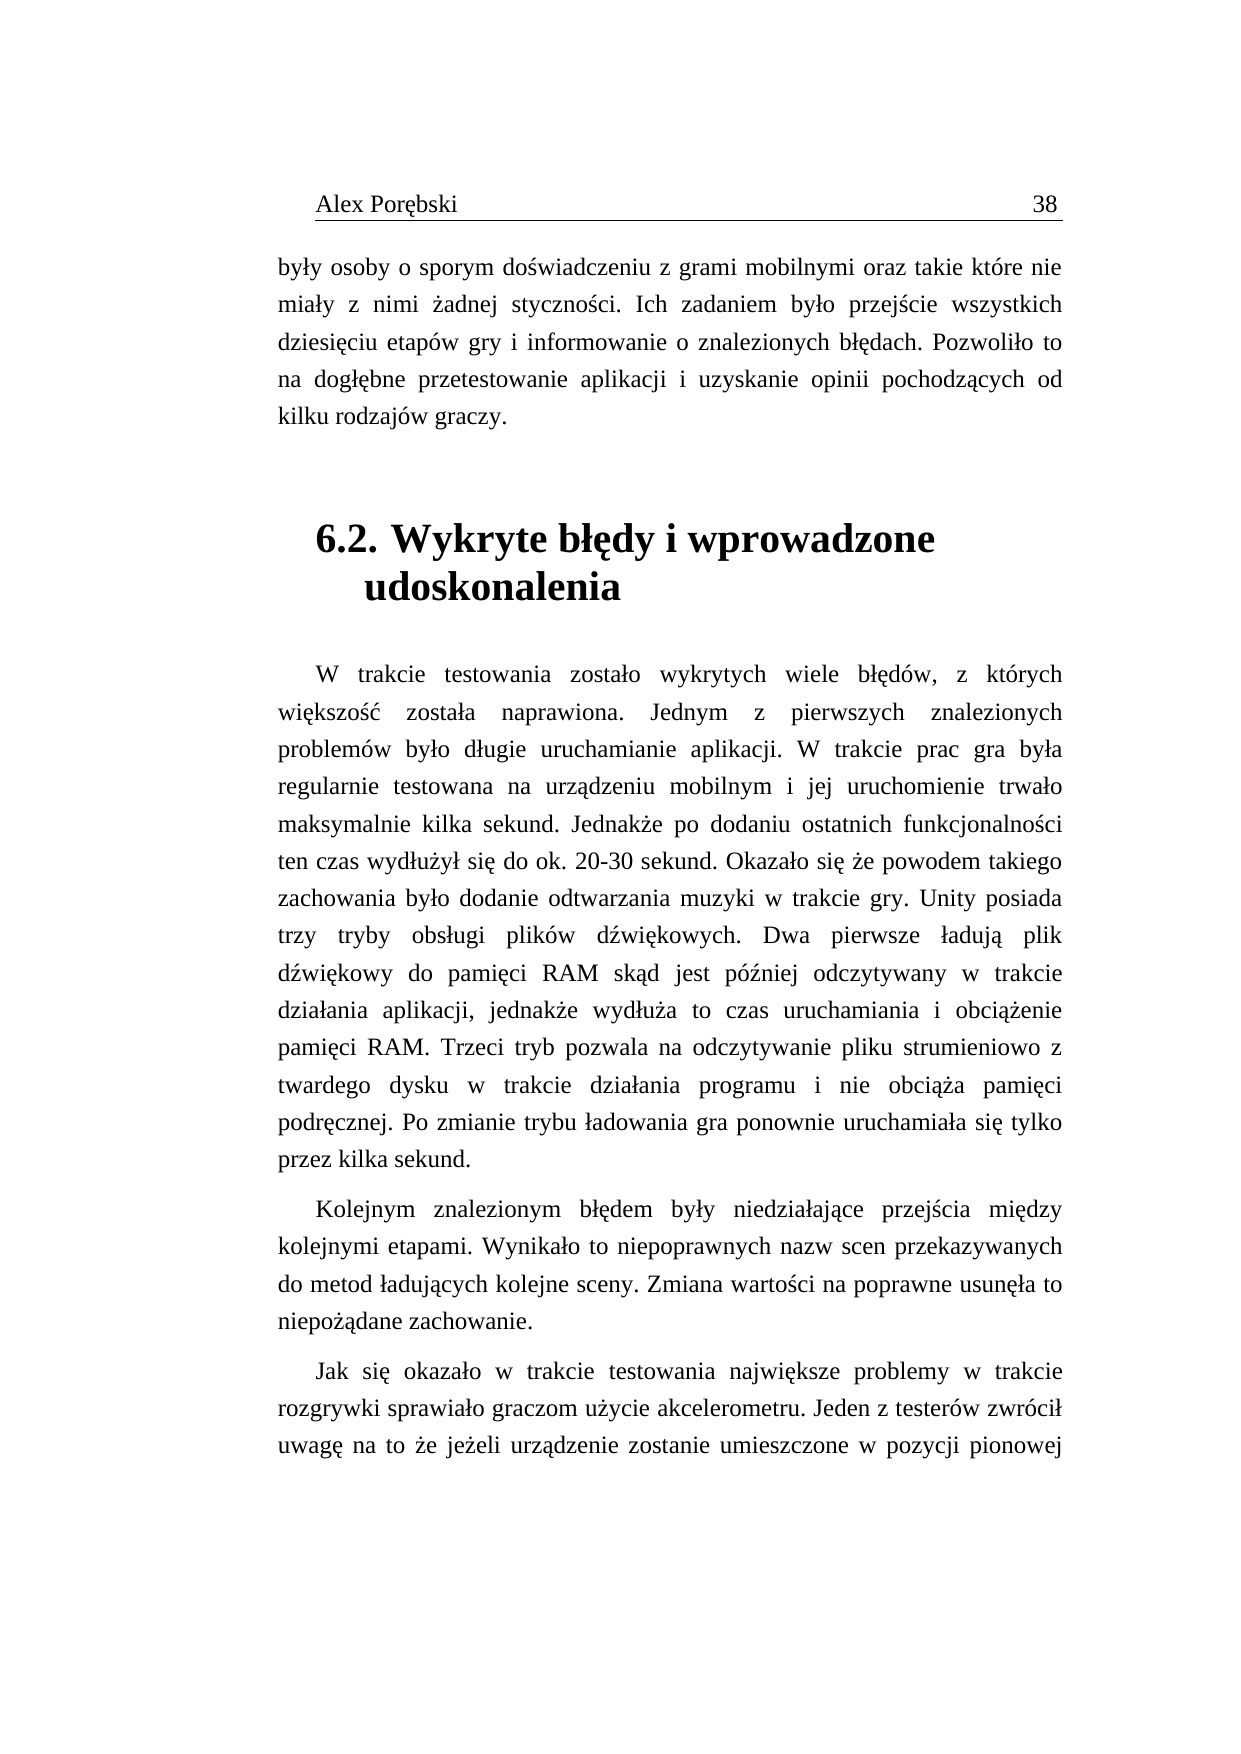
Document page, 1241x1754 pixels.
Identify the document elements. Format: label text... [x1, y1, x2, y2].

text W trakcie testowania zostało wykrytych wiele błędów, z których większość została naprawiona. Jednym z pierwszych znalezionych problemów było długie uruchamianie aplikacji. W trakcie prac gra była regularnie testowana na urządzeniu mobilnym i jej uruchomienie trwało maksymalnie kilka sekund. Jednakże po dodaniu ostatnich funkcjonalności ten czas wydłużył się do ok. 20-30 sekund. Okazało się że powodem takiego zachowania było dodanie odtwarzania muzyki w trakcie gry. Unity posiada trzy tryby obsługi plików dźwiękowych. Dwa pierwsze ładują plik dźwiękowy do pamięci RAM skąd jest później odczytywany w trakcie działania aplikacji, jednakże wydłuża to czas uruchamiania i obciążenie pamięci RAM. Trzeci tryb pozwala na odczytywanie pliku strumieniowo z twardego dysku w trakcie działania programu i nie obciąża pamięci podręcznej. Po zmianie trybu ładowania gra ponownie uruchamiała się tylko przez kilka sekund. [278, 659, 1063, 1173]
subtitle Wykryte błędy i wprowadzone udoskonalenia [315, 514, 1063, 609]
text Kolejnym znalezionym błędem były niedziałające przejścia między kolejnymi etapami. Wynikało to niepoprawnych nazw scen przekazywanych do metod ładujących kolejne sceny. Zmiana wartości na poprawne usunęła to niepożądane zachowanie. [278, 1194, 1063, 1335]
